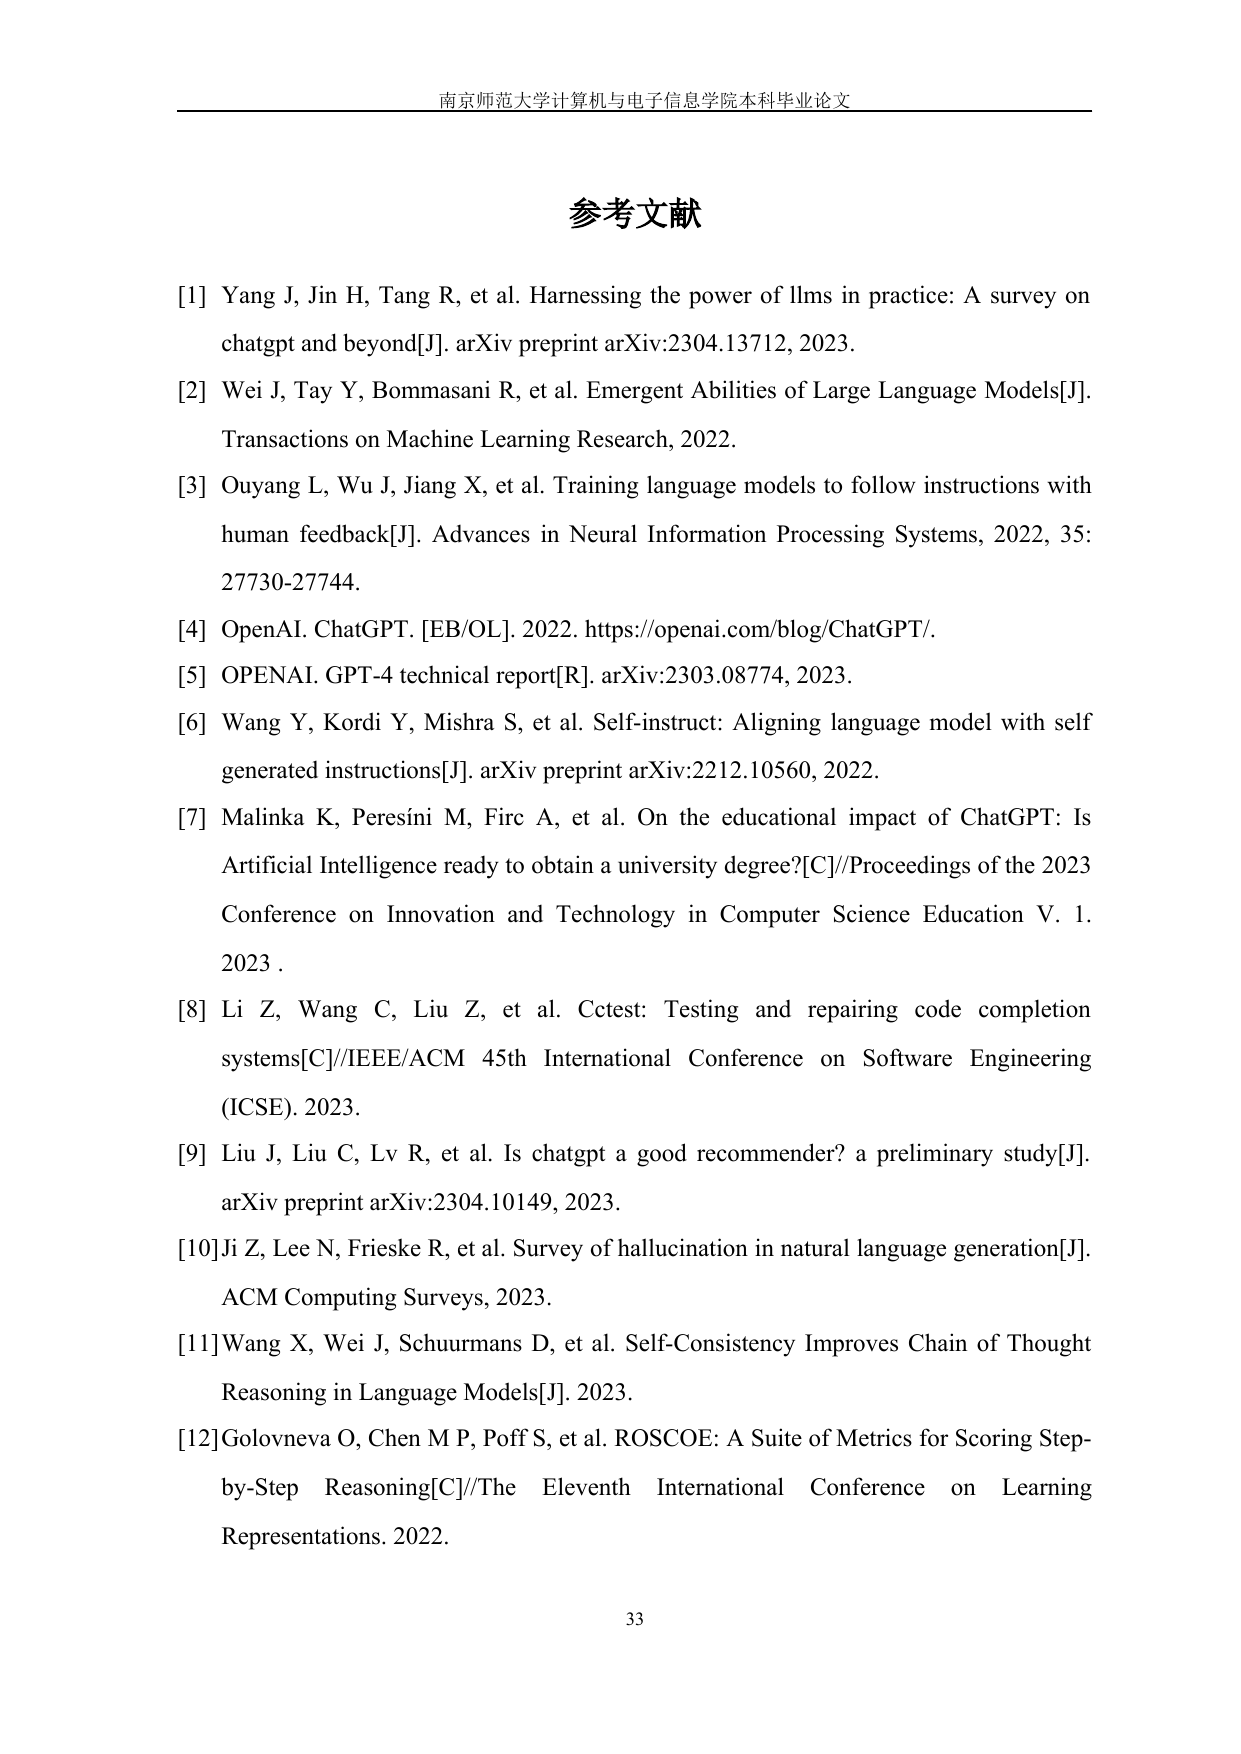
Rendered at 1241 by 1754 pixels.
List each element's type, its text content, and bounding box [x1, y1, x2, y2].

list Malinka K, Peresíni M, Firc A, et al. On the educational impact of ChatGPT: Is Artificial Intelligence ready to obtain a university degree?[C]//Proceedings of the 2023 Conference on Innovation and Technology in Computer Science Education V. 1. 2023 . [177, 800, 1092, 979]
list Golovneva O, Chen M P, Poff S, et al. ROSCOE: A Suite of Metrics for Scoring Step-by-Step Reasoning[C]//The Eleventh International Conference on Learning Representations. 2022. [177, 1422, 1092, 1552]
subtitle 参考文献 [177, 178, 1092, 243]
list Wei J, Tay Y, Bommasani R, et al. Emergent Abilities of Large Language Models[J]. Transactions on Machine Learning Research, 2022. [177, 373, 1092, 455]
list Ji Z, Lee N, Frieske R, et al. Survey of hallucination in natural language generation[J]. ACM Computing Surveys, 2023. [177, 1232, 1092, 1313]
list OPENAI. GPT-4 technical report[R]. arXiv:2303.08774, 2023. [177, 659, 1092, 691]
list Wang Y, Kordi Y, Mishra S, et al. Self-instruct: Aligning language model with self generated instructions[J]. arXiv preprint arXiv:2212.10560, 2022. [177, 705, 1092, 786]
list OpenAI. ChatGPT. [EB/OL]. 2022. https://openai.com/blog/ChatGPT/. [177, 612, 1092, 645]
list Ouyang L, Wu J, Jiang X, et al. Training language models to follow instructions with human feedback[J]. Advances in Neural Information Processing Systems, 2022, 35: 27730-27744. [177, 469, 1092, 599]
list Li Z, Wang C, Liu Z, et al. Cctest: Testing and repairing code completion systems[C]//IEEE/ACM 45th International Conference on Software Engineering (ICSE). 2023. [177, 993, 1092, 1123]
list Liu J, Liu C, Lv R, et al. Is chatgpt a good recommender? a preliminary study[J]. arXiv preprint arXiv:2304.10149, 2023. [177, 1137, 1092, 1218]
list Yang J, Jin H, Tang R, et al. Harnessing the power of llms in practice: A survey on chatgpt and beyond[J]. arXiv preprint arXiv:2304.13712, 2023. [177, 278, 1092, 360]
list Wang X, Wei J, Schuurmans D, et al. Self-Consistency Improves Chain of Thought Reasoning in Language Models[J]. 2023. [177, 1327, 1092, 1408]
